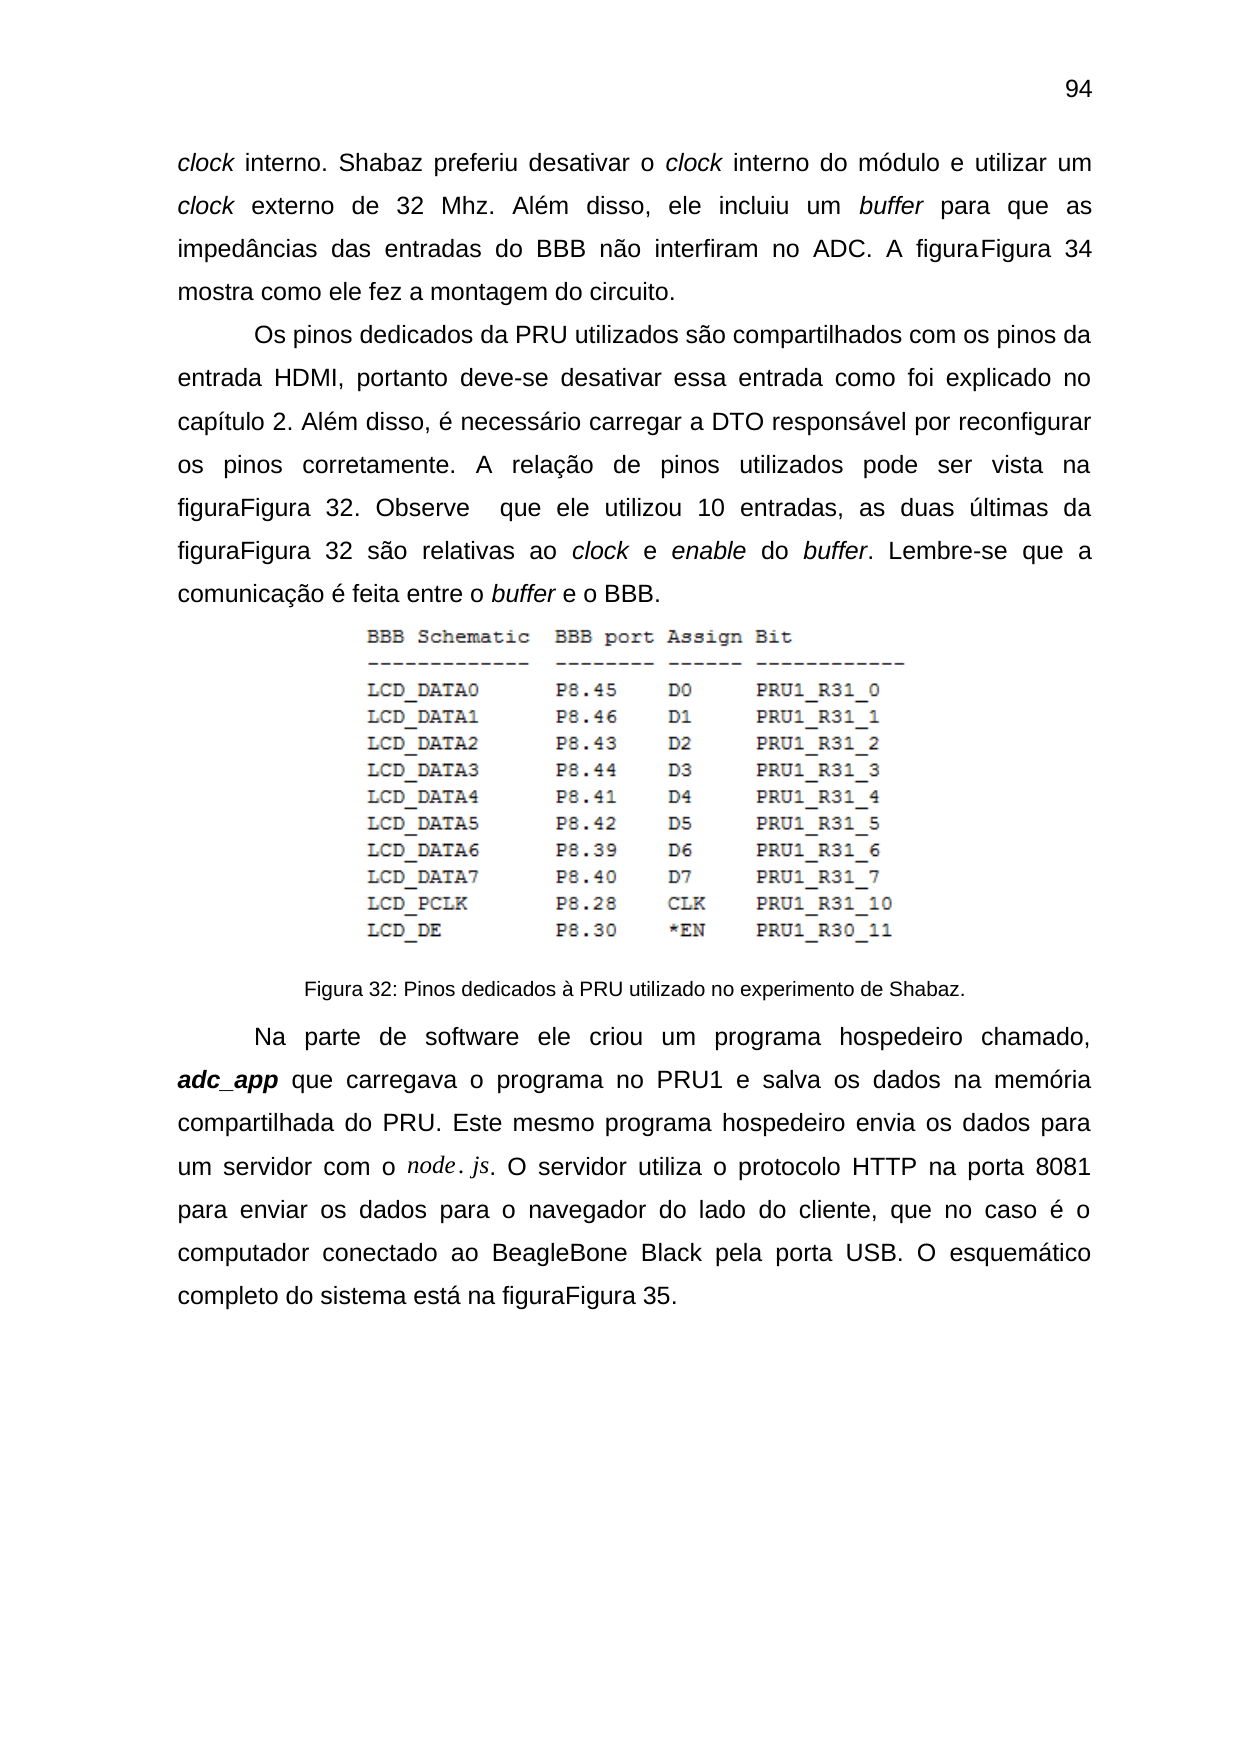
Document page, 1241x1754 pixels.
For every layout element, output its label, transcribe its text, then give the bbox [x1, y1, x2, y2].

text Na parte de software ele criou um programa hospedeiro chamado, adc_app que carregava o programa no PRU1 e salva os dados na memória compartilhada do PRU. Este mesmo programa hospedeiro envia os dados para um servidor com o . O servidor utiliza o protocolo HTTP na porta 8081 para enviar os dados para o navegador do lado do cliente, que no caso é o computador conectado ao BeagleBone Black pela porta USB. O esquemático completo do sistema está na figuraFigura 35. [177, 1022, 1092, 1309]
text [177, 148, 1092, 306]
text Os pinos dedicados da PRU utilizados são compartilhados com os pinos da entrada HDMI, portanto deve-se desativar essa entrada como foi explicado no capítulo 2. Além disso, é necessário carregar a DTO responsável por reconfigurar os pinos corretamente. A relação de pinos utilizados pode ser vista na figuraFigura 32. Observe que ele utilizou 10 entradas, as duas últimas da figuraFigura 32 são relativas ao clock e enable do buffer. Lembre-se que a comunicação é feita entre o buffer e o BBB. [177, 320, 1092, 608]
picture [361, 622, 909, 957]
